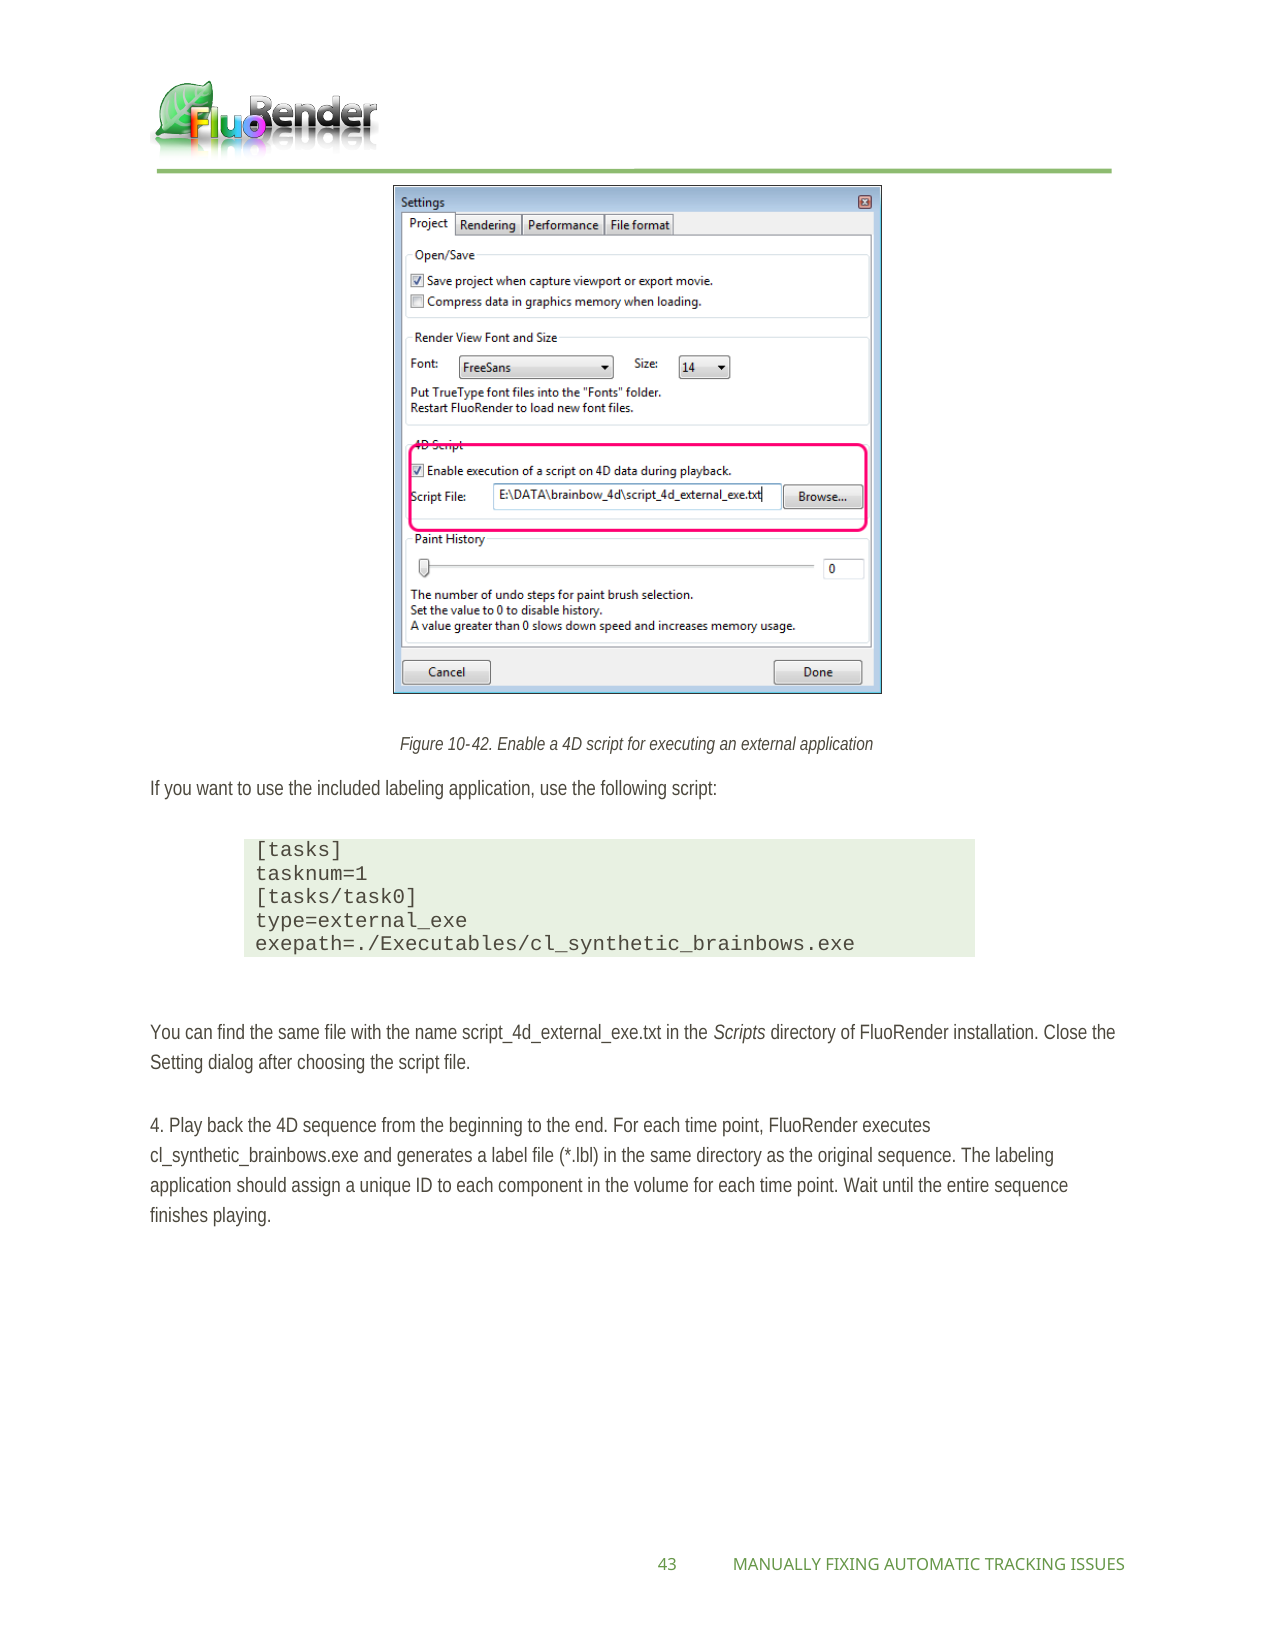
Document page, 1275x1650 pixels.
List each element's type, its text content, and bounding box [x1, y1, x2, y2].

picture [150, 75, 379, 162]
text You can find the same file with the name script_4d_external_exe.txt in the Scripts directory of FluoRender installation. Close the Setting dialog after choosing the script file. [150, 1020, 1125, 1074]
text 4. Play back the 4D sequence from the beginning to the end. For each time point, FluoRender executes cl_synthetic_brainbows.exe and generates a label file (*.lbl) in the same directory as the original sequence. The labeling application should assign a unique ID to each component in the volume for each time point. Wait until the entire sequence finishes playing. [150, 1113, 1125, 1227]
picture [393, 185, 882, 694]
text If you want to use the included labeling application, use the following script: [150, 776, 1125, 799]
table_header [tasks] tasknum=1 [tasks/task0] type=external_exe exepath=./Executables/cl_synthetic_brainbows.exe [244, 839, 975, 957]
